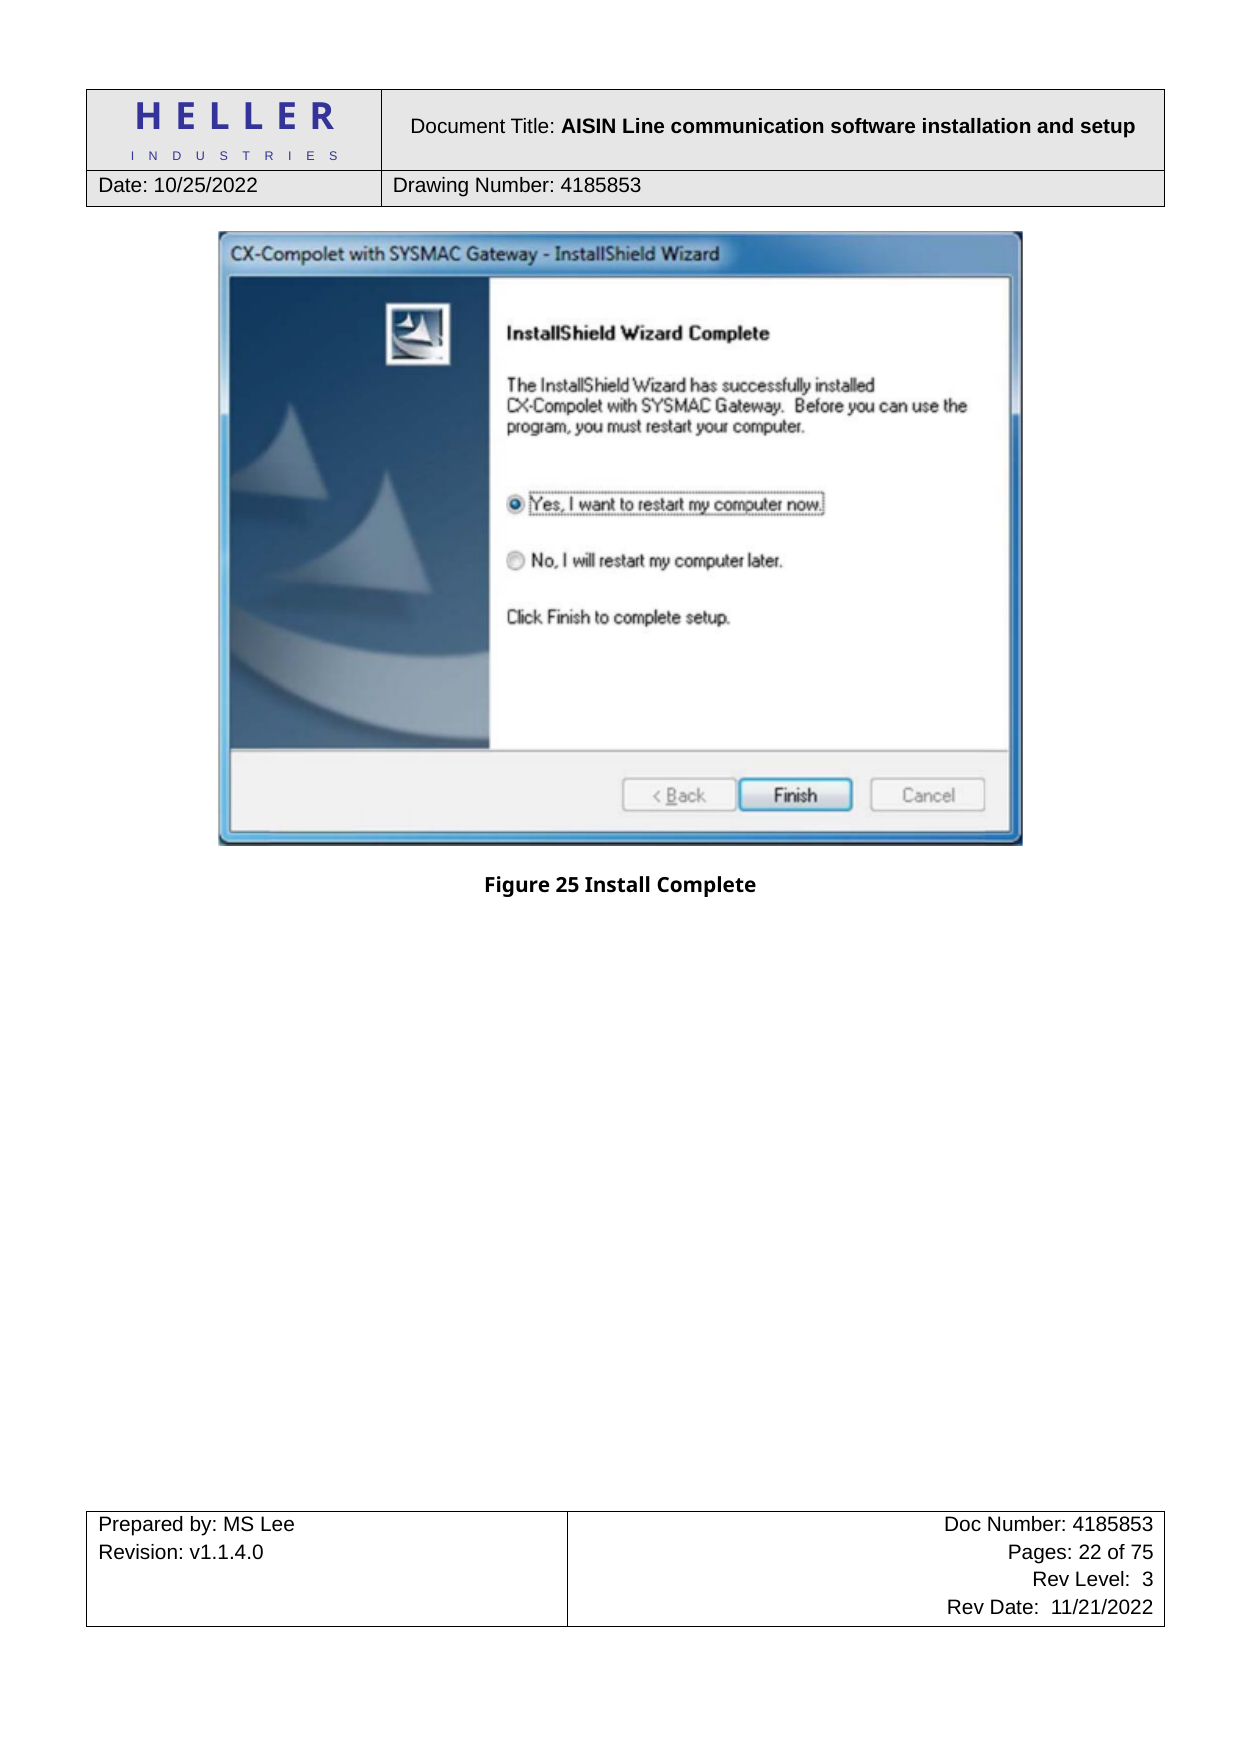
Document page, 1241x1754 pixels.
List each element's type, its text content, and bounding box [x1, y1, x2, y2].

picture [217, 231, 1023, 846]
